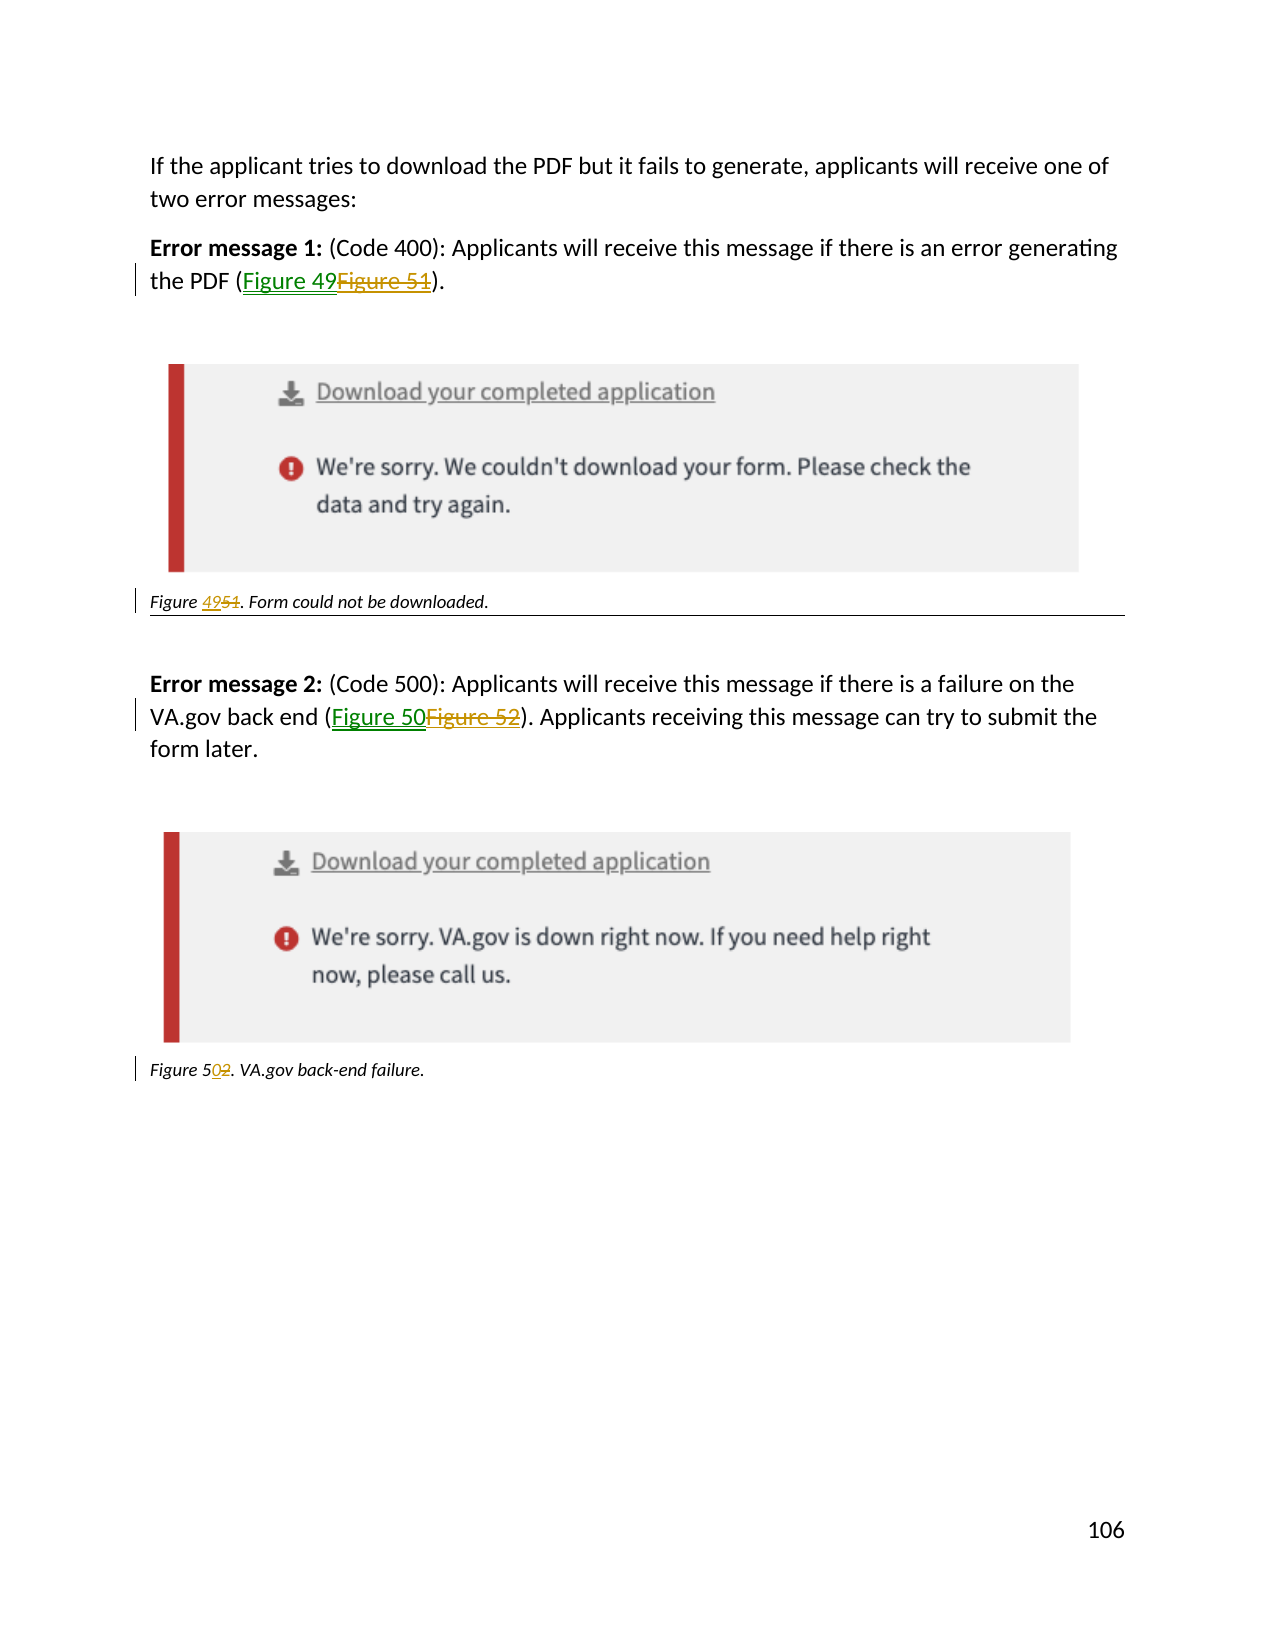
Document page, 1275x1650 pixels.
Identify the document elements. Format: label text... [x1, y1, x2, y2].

picture [150, 364, 1089, 588]
text Error message 1: (Code 400): Applicants will receive this message if there is an error generating the PDF (). [150, 232, 1125, 296]
text If the applicant tries to download the PDF but it fails to generate, applicants will receive one of two error messages: [150, 150, 1125, 213]
picture [150, 832, 1088, 1057]
text Error message 2: (Code 500): Applicants will receive this message if there is a failure on the VA.gov back end (). Applicants receiving this message can try to submit the form later. [150, 635, 1125, 764]
